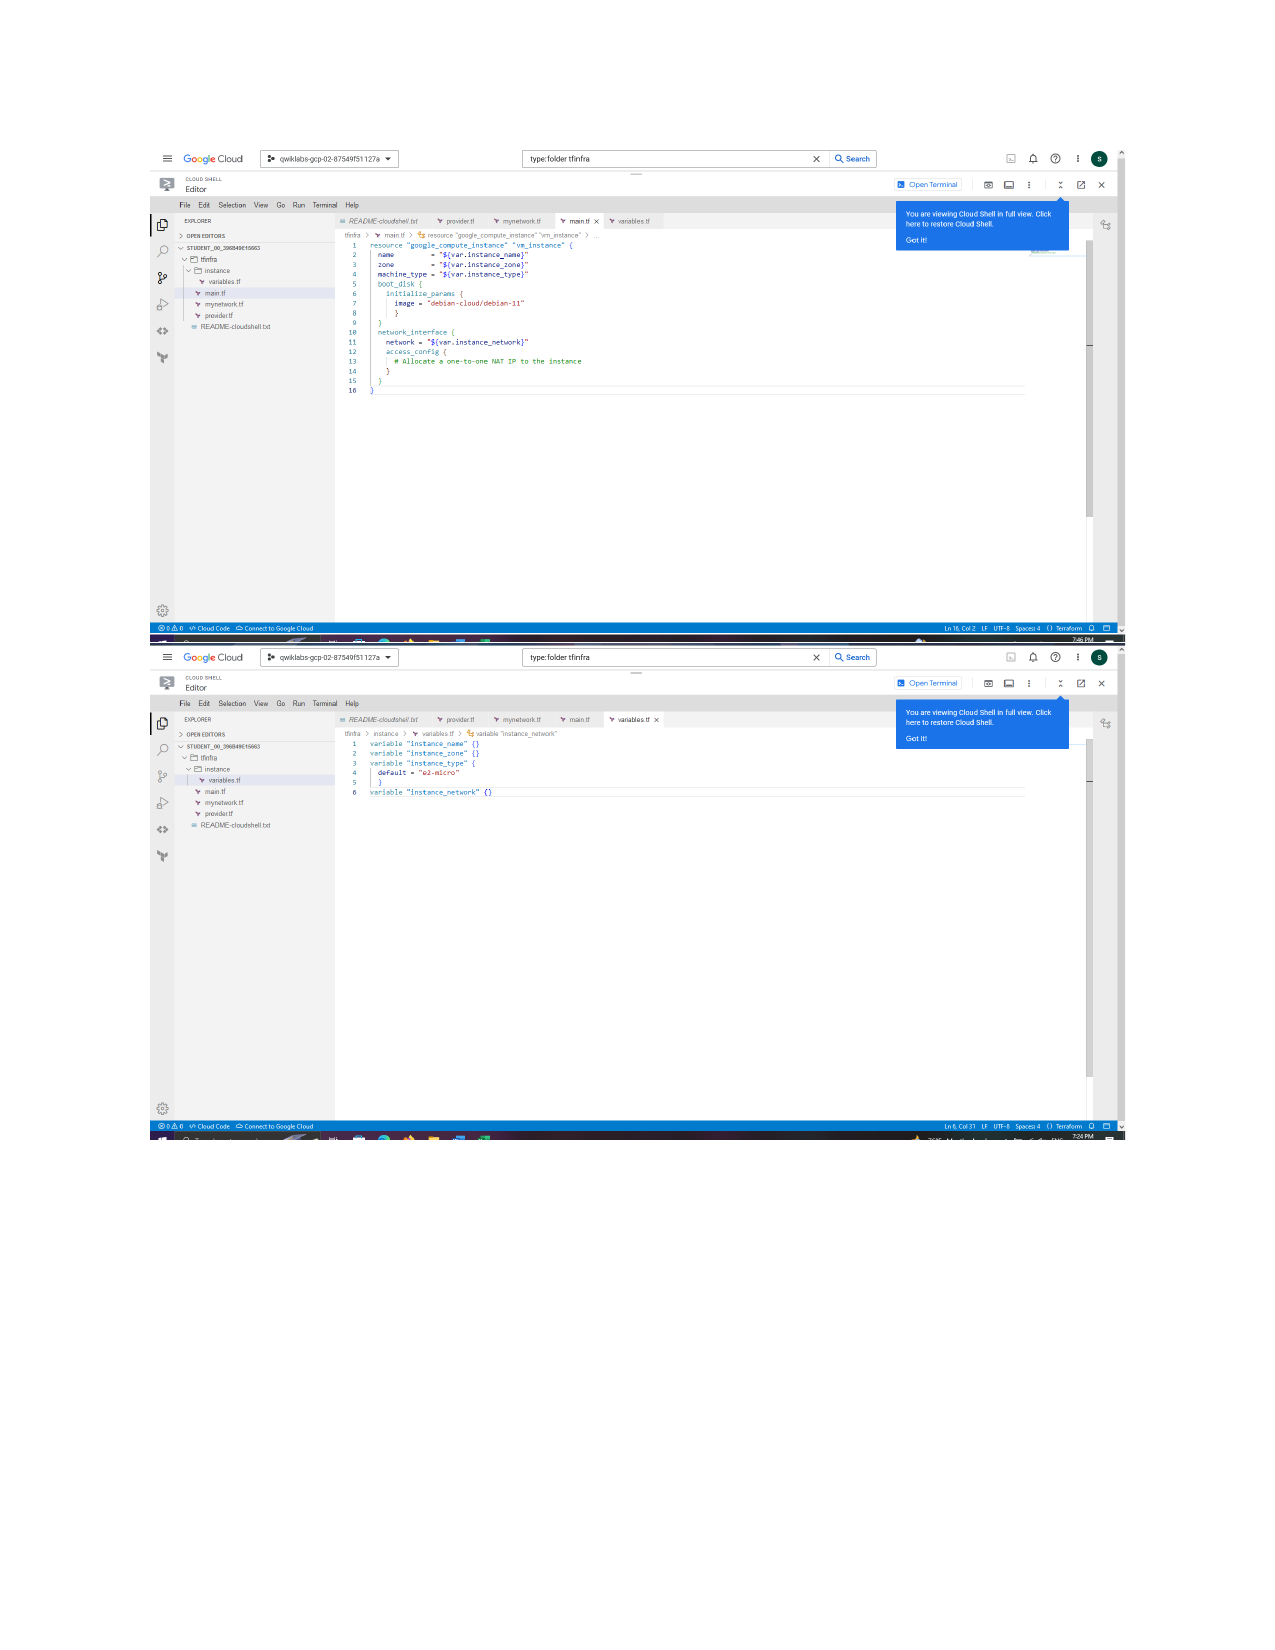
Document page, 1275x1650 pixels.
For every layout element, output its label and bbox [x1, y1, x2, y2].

picture [150, 643, 1125, 1140]
picture [150, 150, 1125, 642]
